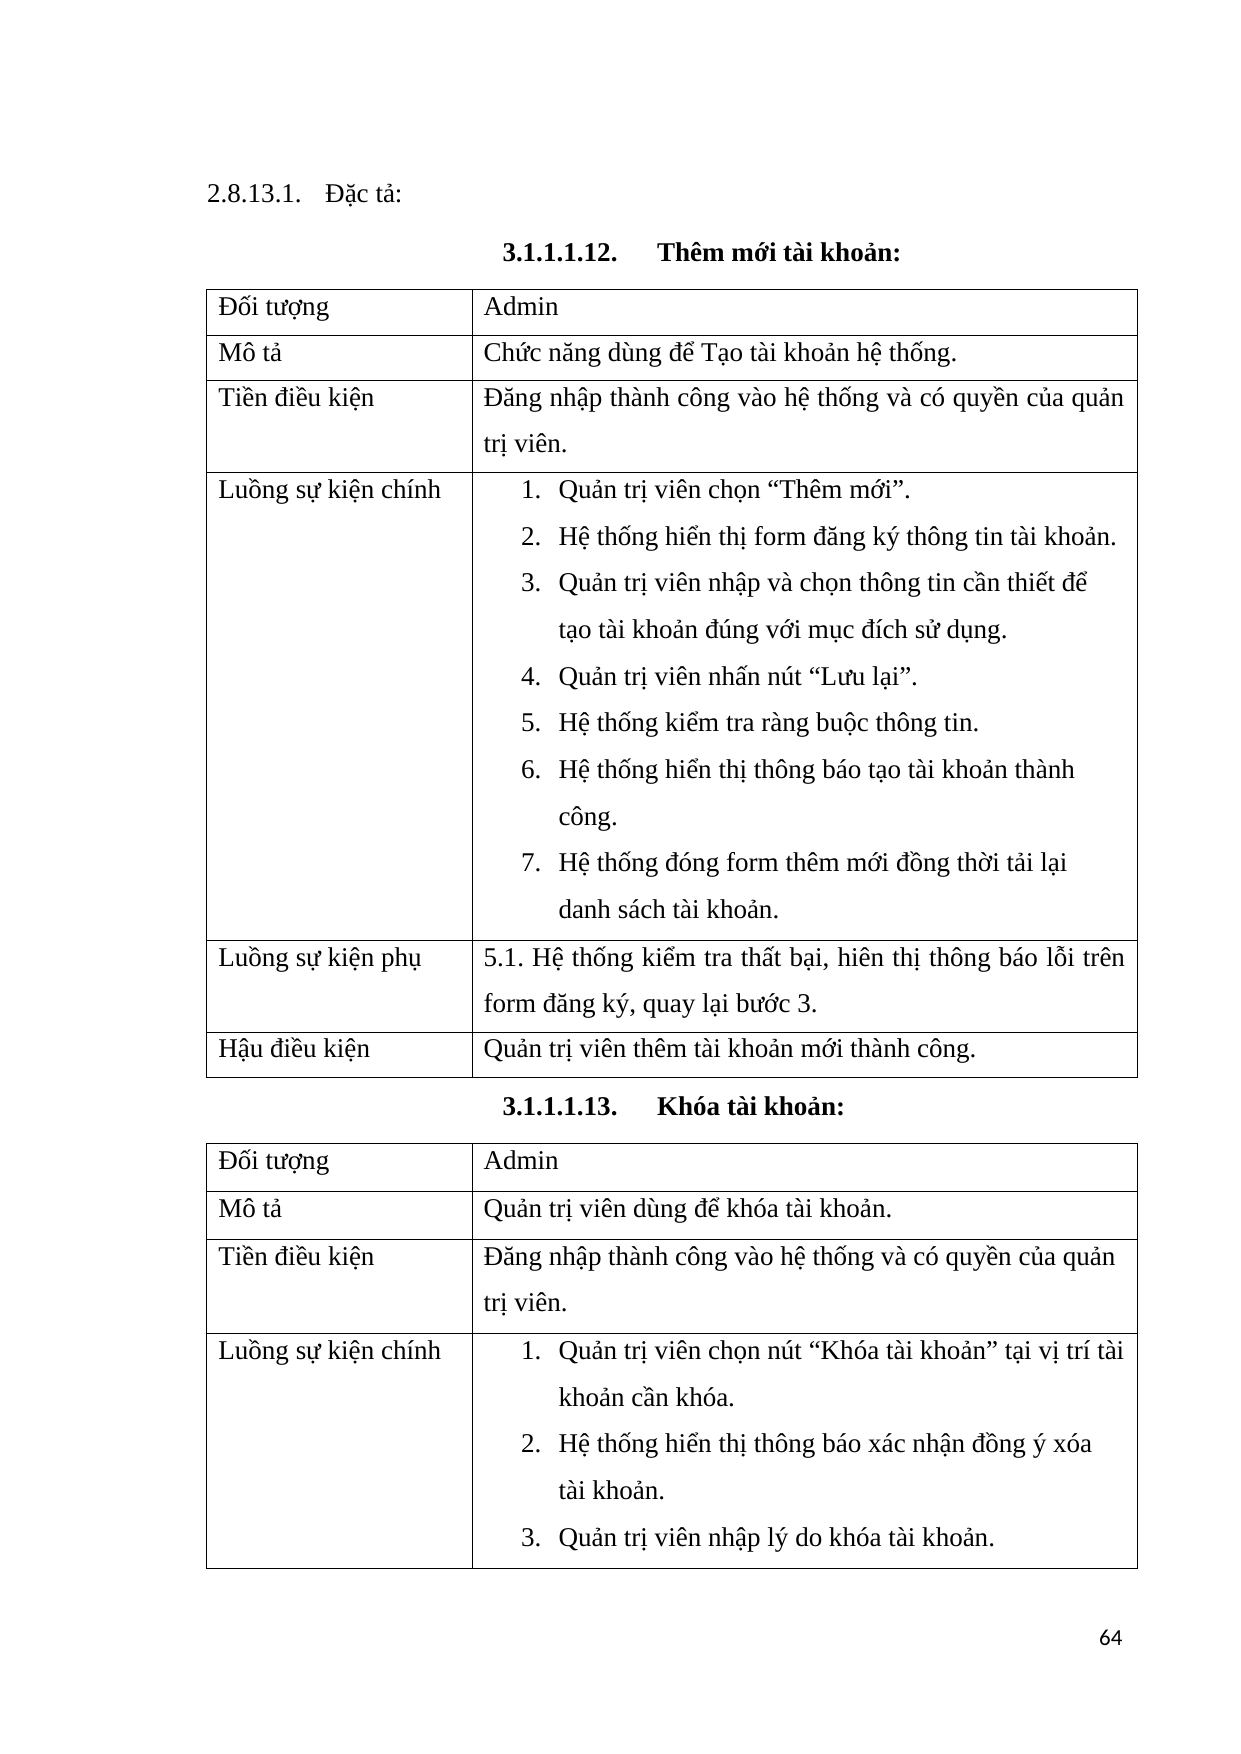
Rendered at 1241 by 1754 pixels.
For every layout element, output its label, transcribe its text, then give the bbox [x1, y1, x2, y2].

table_cell Mô tả [207, 336, 472, 380]
table_cell 5.1. Hệ thống kiểm tra thất bại, hiên thị thông báo lỗi trên form đăng ký, quay lại bước 3. [473, 941, 1137, 1032]
table_cell Quản trị viên chọn “Thêm mới”. Hệ thống hiển thị form đăng ký thông tin tài khoản. Quản trị viên nhập và chọn thông tin cần thiết để tạo tài khoản đúng với mục đích sử dụng. Quản trị viên nhấn nút “Lưu lại”. Hệ thống kiểm tra ràng buộc thông tin. Hệ thống hiển thị thông báo tạo tài khoản thành công. Hệ thống đóng form thêm mới đồng thời tải lại danh sách tài khoản. [473, 473, 1137, 939]
table_header Admin [473, 1144, 1137, 1191]
table_header Đối tượng [207, 290, 472, 334]
table_header Admin [473, 290, 1137, 334]
text Đặc tả: [207, 177, 1122, 208]
table_cell Luồng sự kiện chính [207, 1334, 472, 1567]
table_cell Luồng sự kiện phụ [207, 941, 472, 1032]
list Khóa tài khoản: [502, 1090, 1122, 1122]
table_cell Chức năng dùng để Tạo tài khoản hệ thống. [473, 336, 1137, 380]
table_cell Đăng nhập thành công vào hệ thống và có quyền của quản trị viên. [473, 381, 1137, 472]
table_cell Tiền điều kiện [207, 381, 472, 472]
table_cell Tiền điều kiện [207, 1240, 472, 1333]
table_cell Quản trị viên thêm tài khoản mới thành công. [473, 1033, 1137, 1077]
table_cell Mô tả [207, 1192, 472, 1239]
table_cell Luồng sự kiện chính [207, 473, 472, 939]
table_cell Quản trị viên dùng để khóa tài khoản. [473, 1192, 1137, 1239]
table_cell Hậu điều kiện [207, 1033, 472, 1077]
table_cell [473, 1334, 1137, 1567]
table_cell Đăng nhập thành công vào hệ thống và có quyền của quản trị viên. [473, 1240, 1137, 1333]
list Thêm mới tài khoản: [502, 236, 1122, 267]
table_header Đối tượng [207, 1144, 472, 1191]
